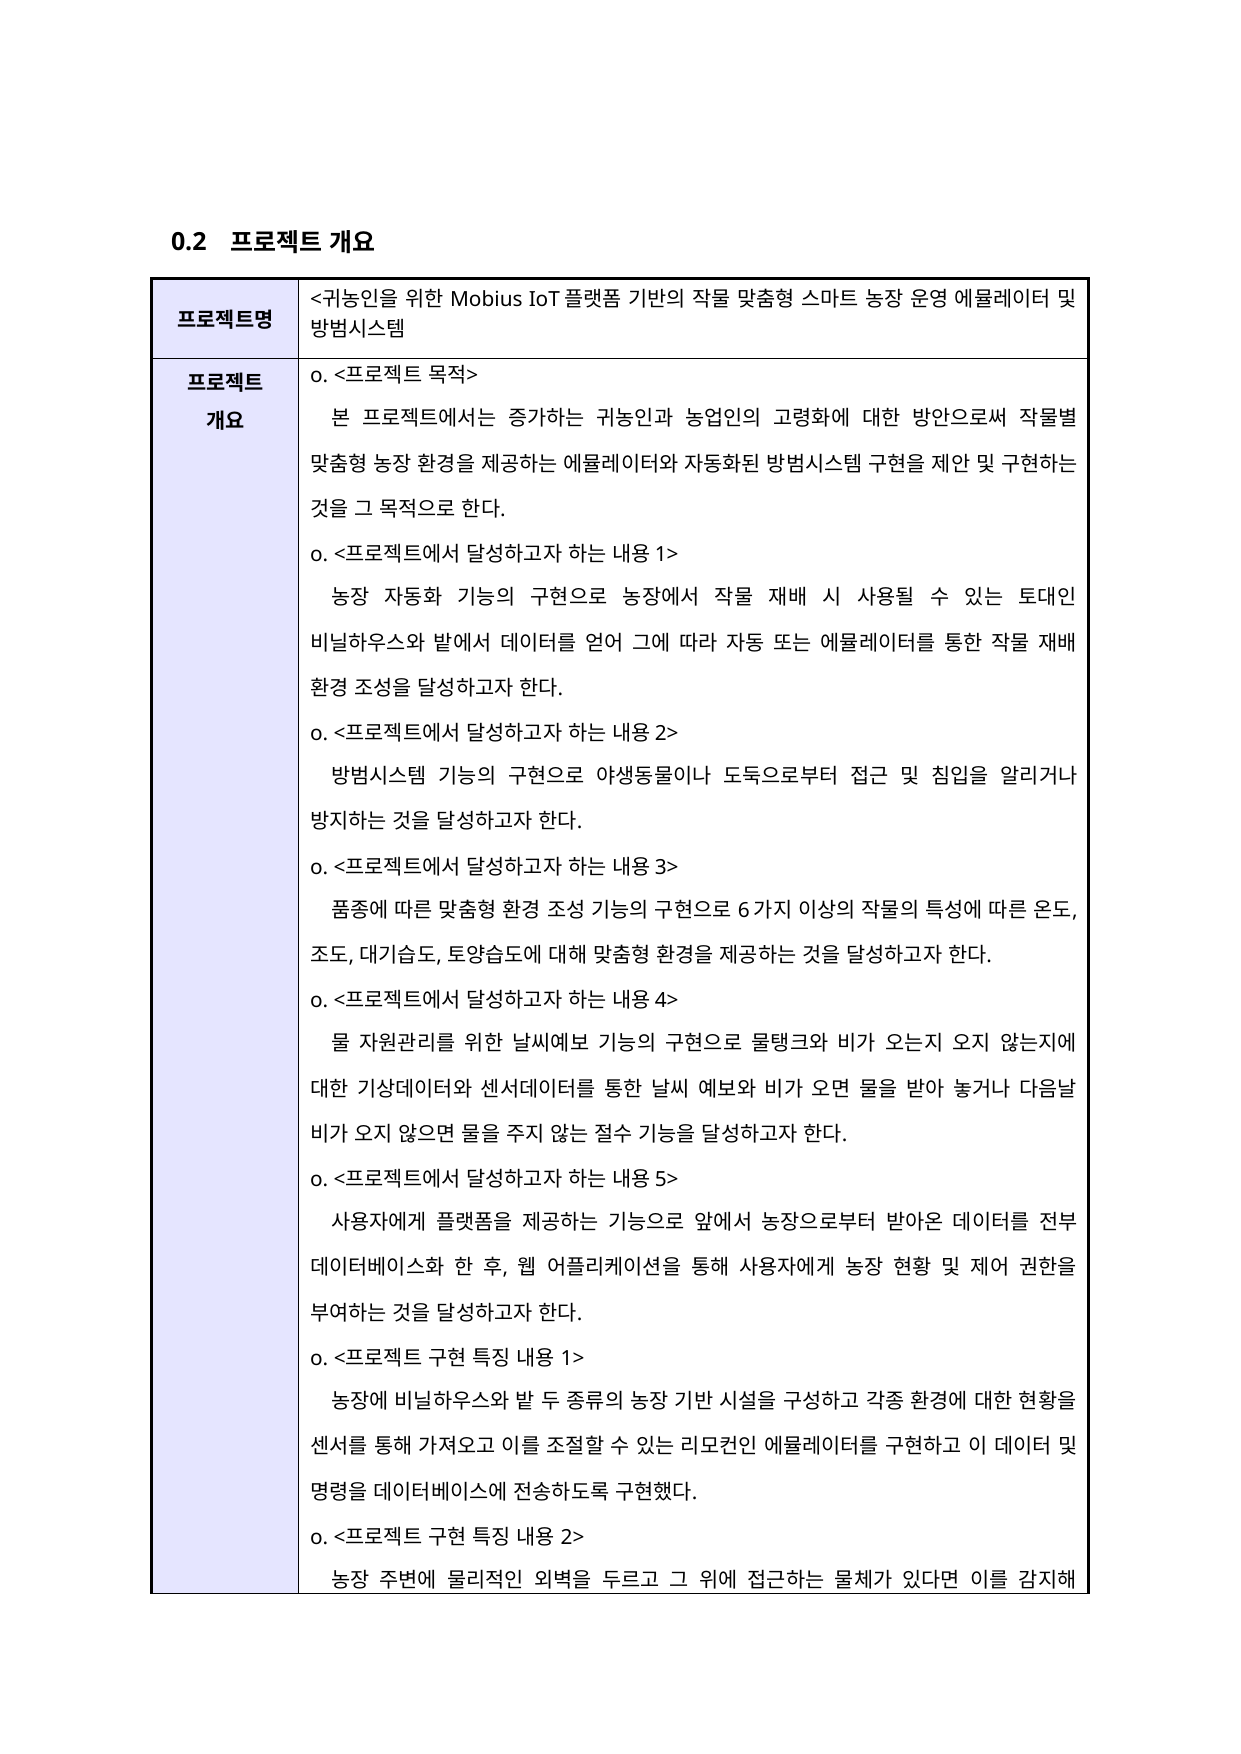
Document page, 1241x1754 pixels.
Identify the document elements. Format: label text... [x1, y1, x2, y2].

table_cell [299, 359, 1087, 1593]
table_cell 프로젝트 개요 [153, 359, 298, 1593]
table_header <귀농인을 위한 Mobius IoT플랫폼 기반의 작물 맞춤형 스마트 농장 운영 에뮬레이터 및 방범시스템 [299, 280, 1087, 358]
text 프로젝트 개요 [171, 223, 1090, 259]
table_header 프로젝트명 [153, 280, 298, 358]
